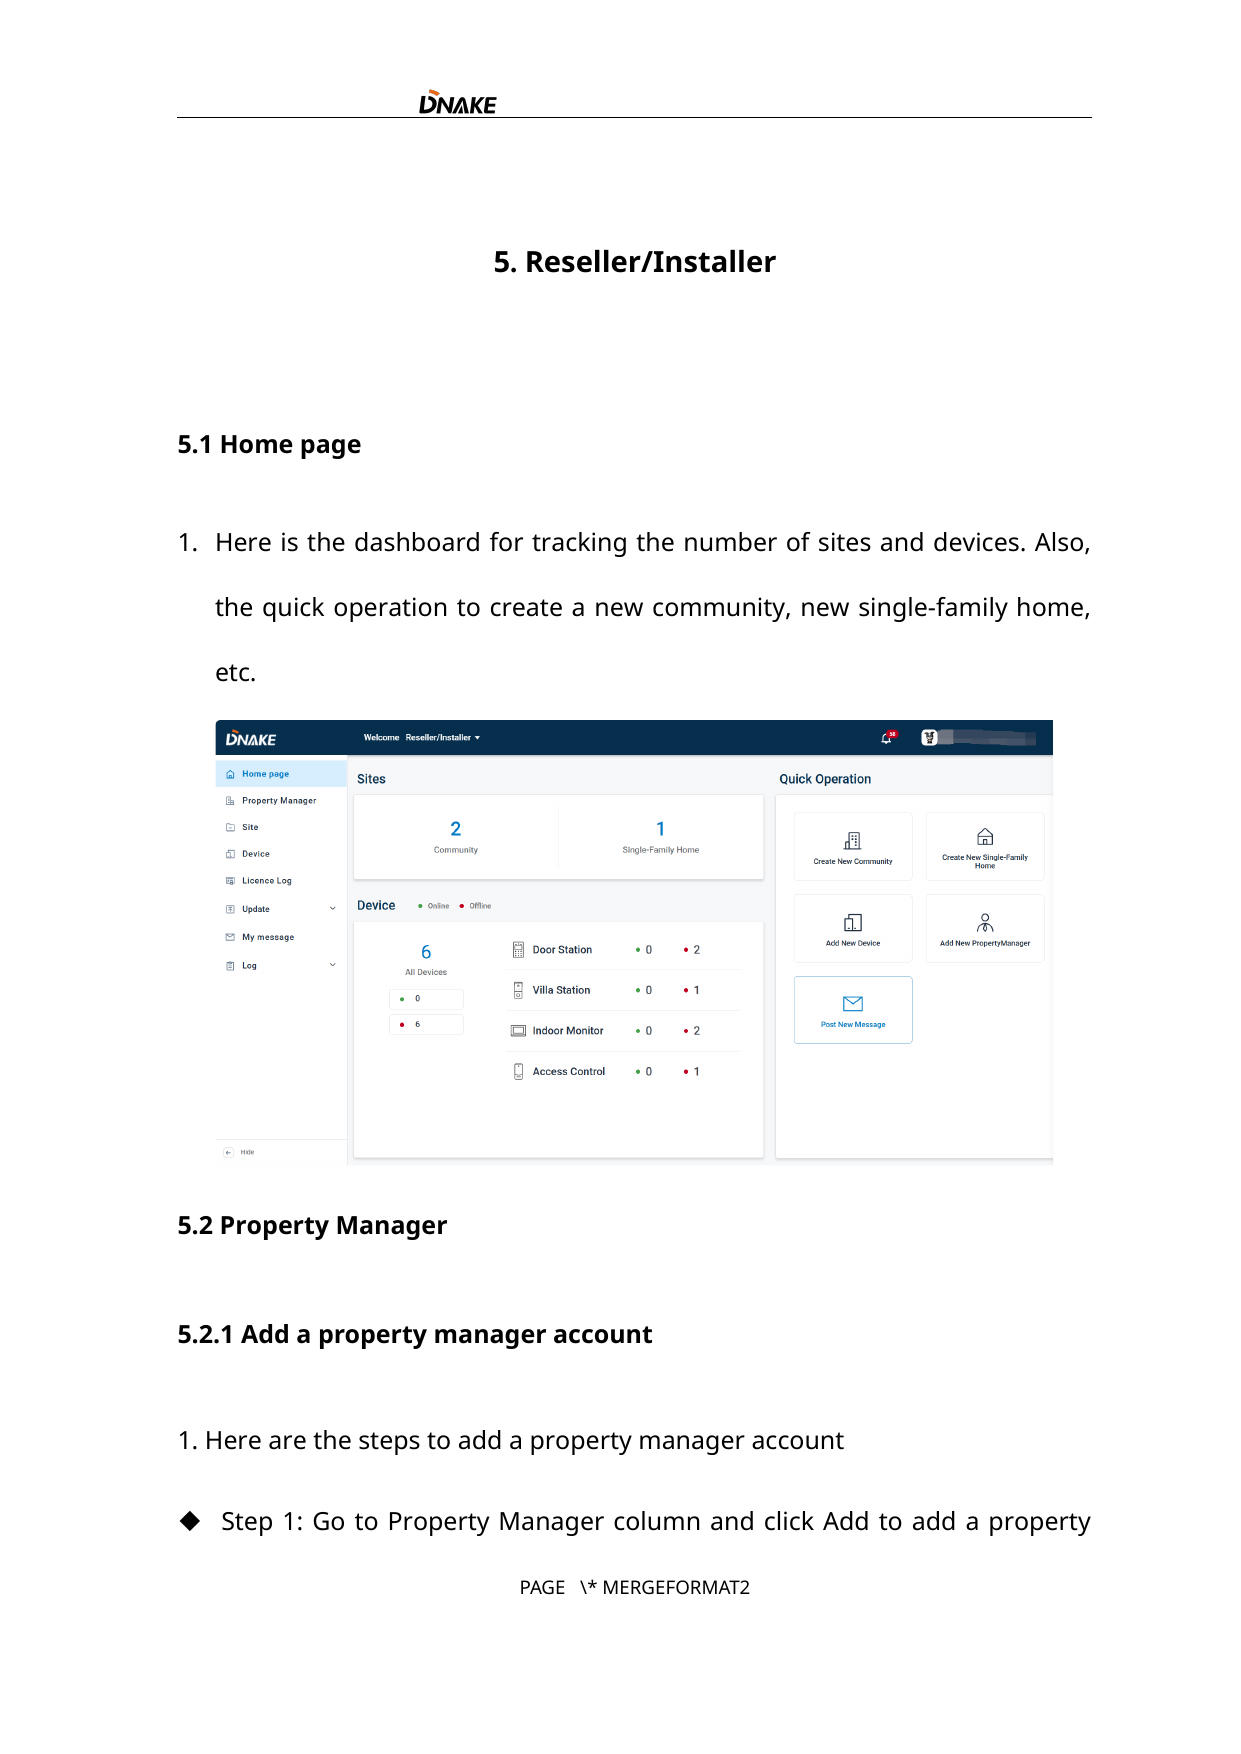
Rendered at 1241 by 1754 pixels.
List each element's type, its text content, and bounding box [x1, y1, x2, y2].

list 5. Reseller/Installer [177, 229, 1092, 294]
list 5.2 Property Manager [177, 1192, 1092, 1257]
picture [418, 88, 497, 115]
list Here is the dashboard for tracking the number of sites and devices. Also, the quick operation to create a new community, new single-family home, etc. [177, 509, 1092, 704]
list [177, 1488, 1092, 1553]
list 5.1 Home page [177, 411, 1092, 476]
picture [215, 720, 1055, 1166]
text 1. Here are the steps to add a property manager account [177, 1407, 1092, 1472]
subtitle 5.2.1 Add a property manager account [177, 1301, 1092, 1366]
